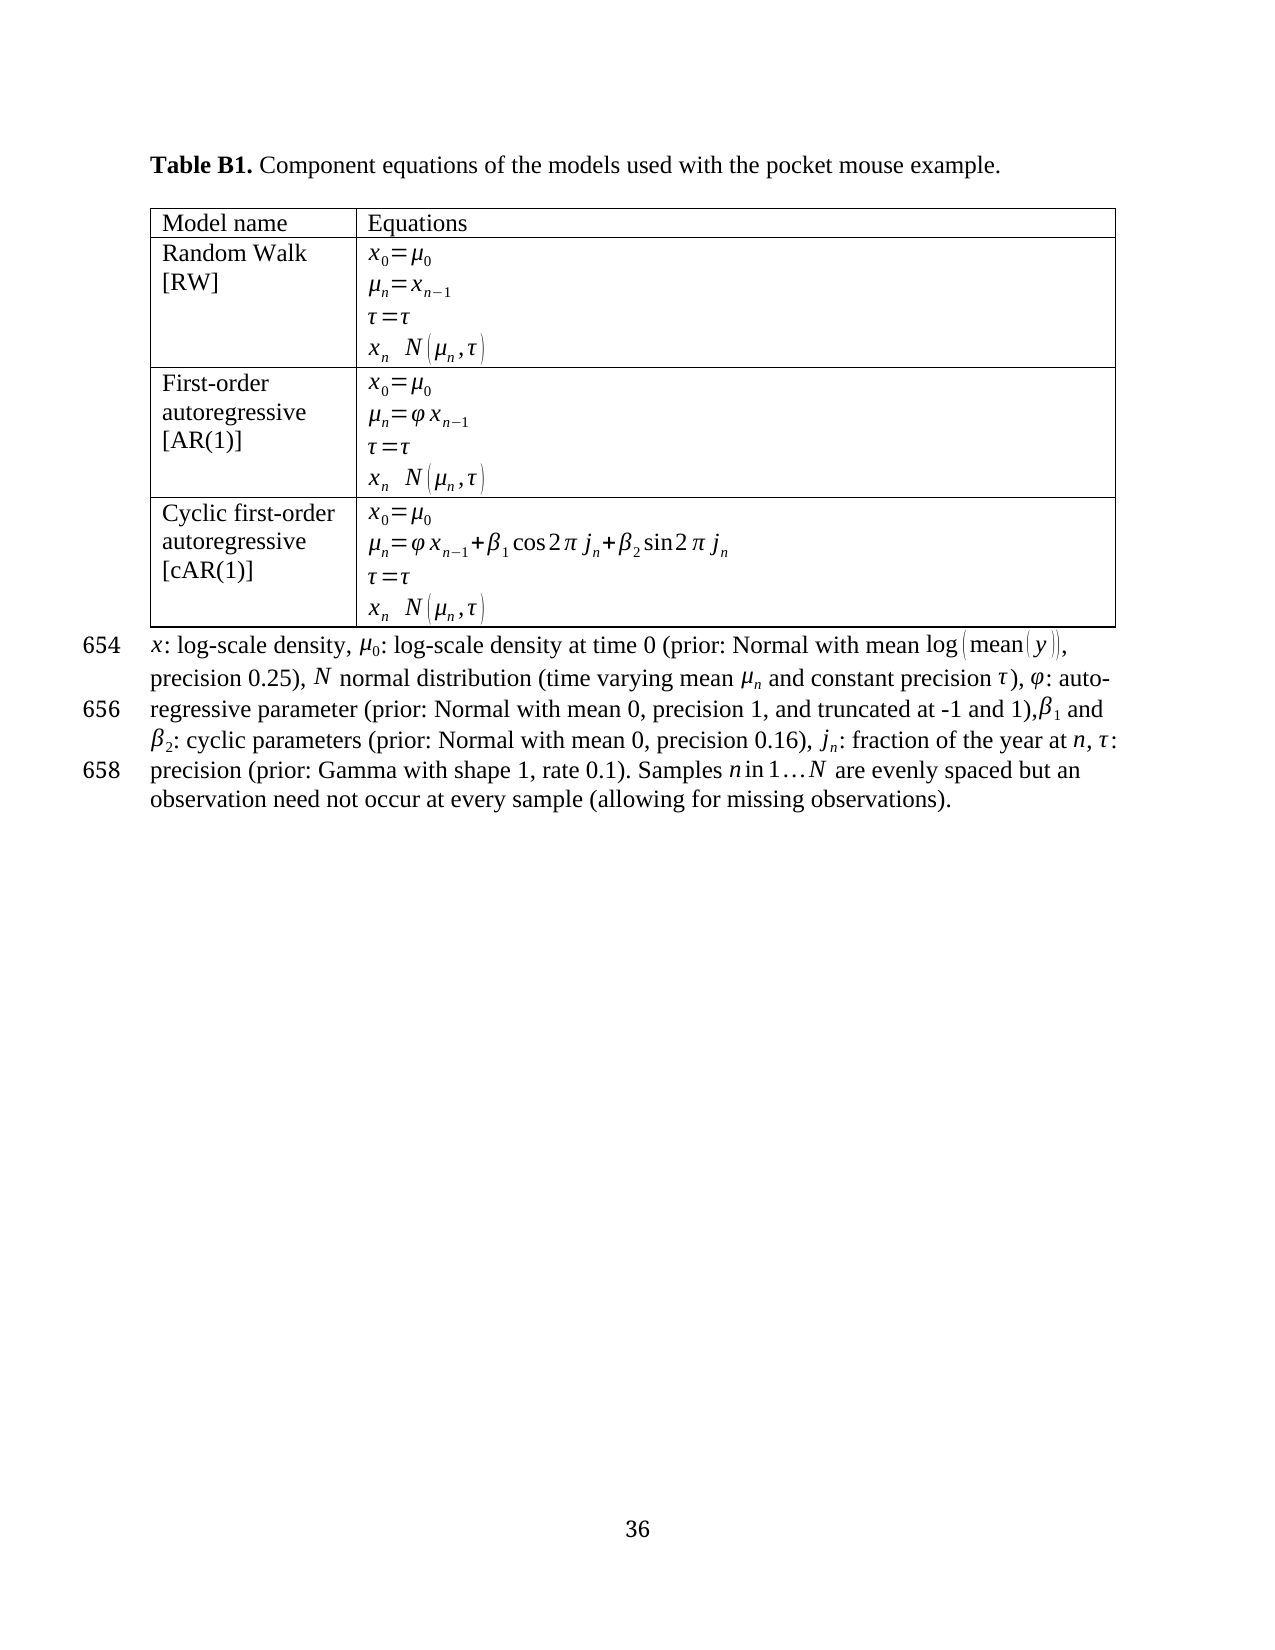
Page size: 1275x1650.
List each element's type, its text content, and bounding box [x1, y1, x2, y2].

table_cell Cyclic first-order autoregressive [cAR(1)] [151, 498, 356, 626]
text : log-scale density, : log-scale density at time 0 (prior: Normal with mean , precision 0.25), normal distribution (time varying mean and constant precision ), : auto-regressive parameter (prior: Normal with mean 0, precision 1, and truncated at -1 and 1), and : cyclic parameters (prior: Normal with mean 0, precision 0.16), : fraction of the year at , : precision (prior: Gamma with shape 1, rate 0.1). Samples are evenly spaced but an observation need not occur at every sample (allowing for missing observations). [150, 627, 1125, 813]
table_header Model name [151, 209, 356, 237]
table_cell [357, 498, 1115, 626]
table_header Equations [357, 209, 1115, 237]
table_cell First-order autoregressive [AR(1)] [151, 368, 356, 497]
table_cell Random Walk [RW] [151, 238, 356, 367]
text Table B1. Component equations of the models used with the pocket mouse example. [150, 150, 1125, 179]
table_cell [357, 238, 1115, 367]
table_cell [357, 368, 1115, 497]
